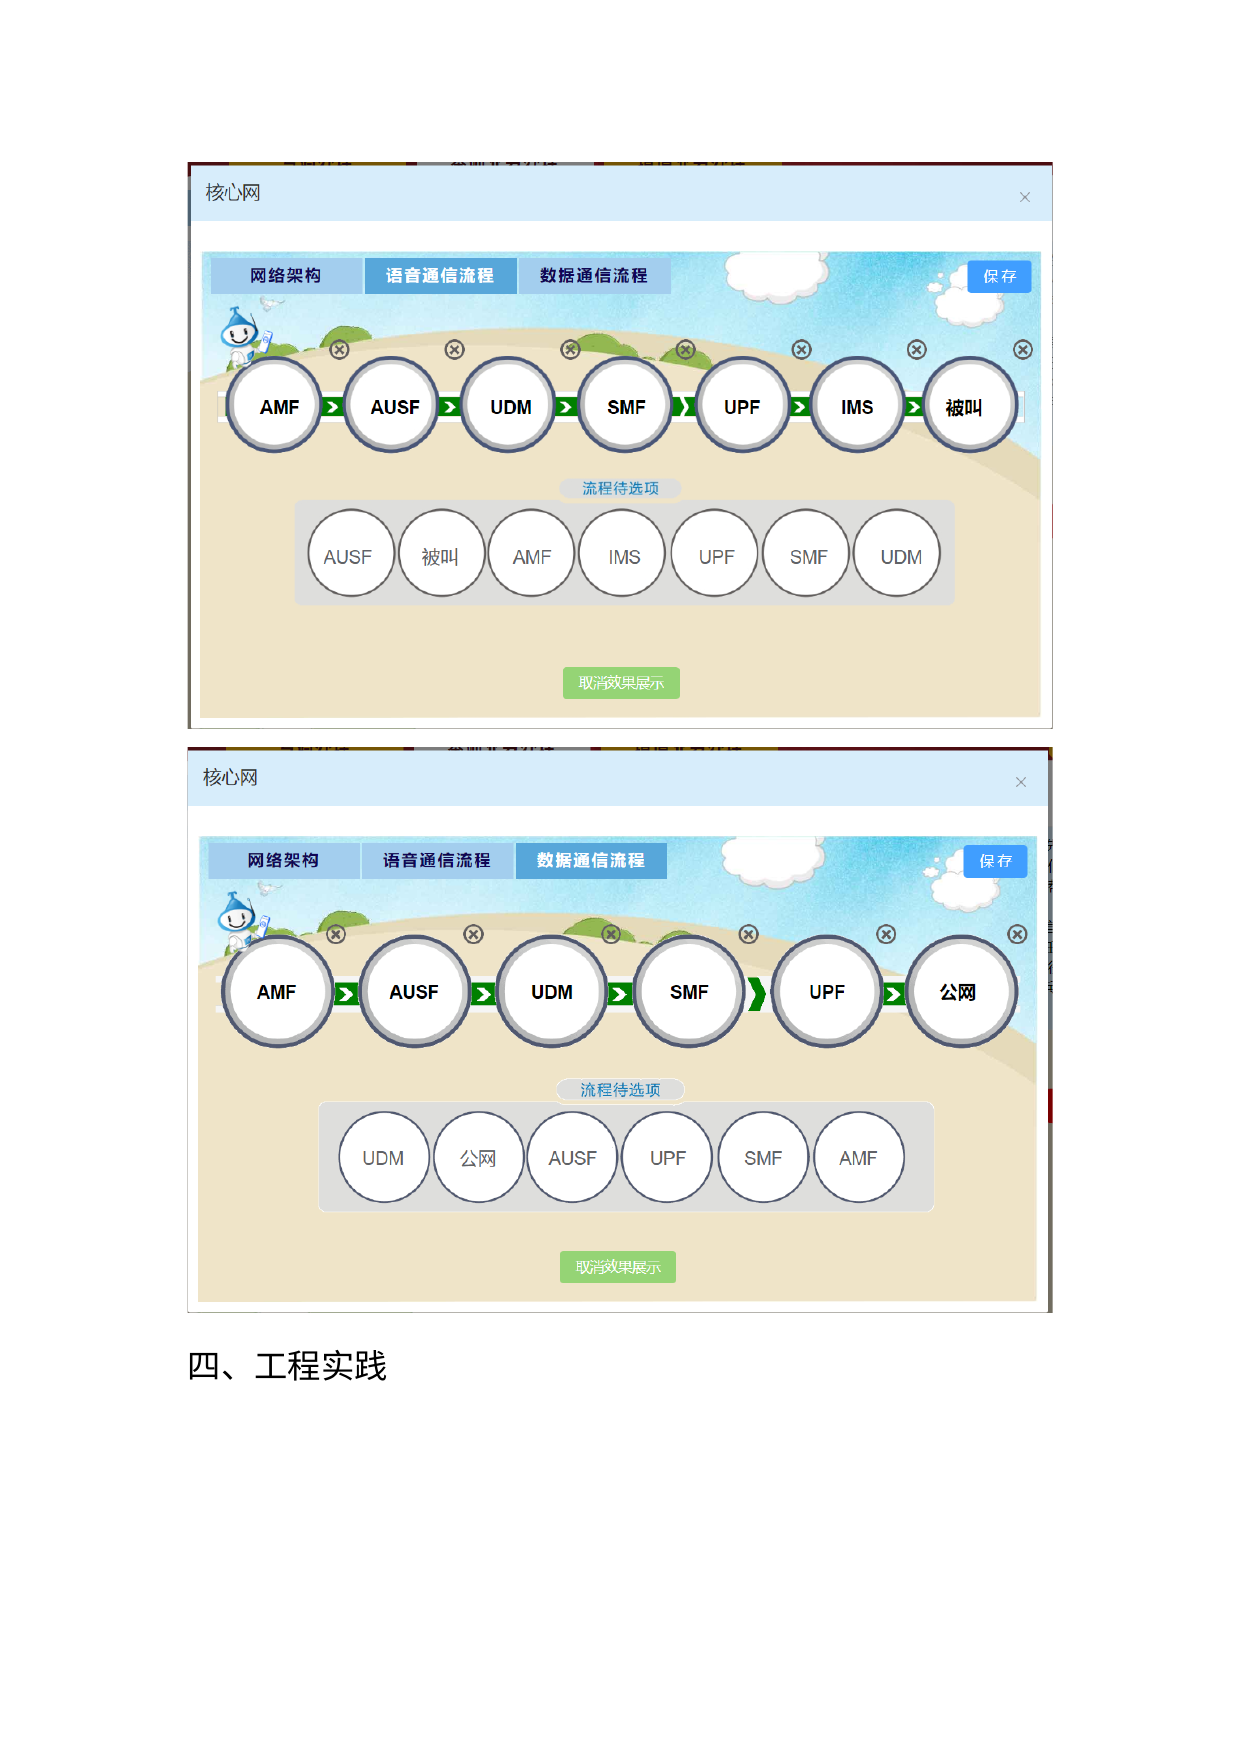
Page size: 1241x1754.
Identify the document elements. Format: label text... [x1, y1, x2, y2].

text 四、工程实践 [187, 1332, 1053, 1397]
picture [187, 747, 1053, 1313]
picture [187, 162, 1053, 729]
